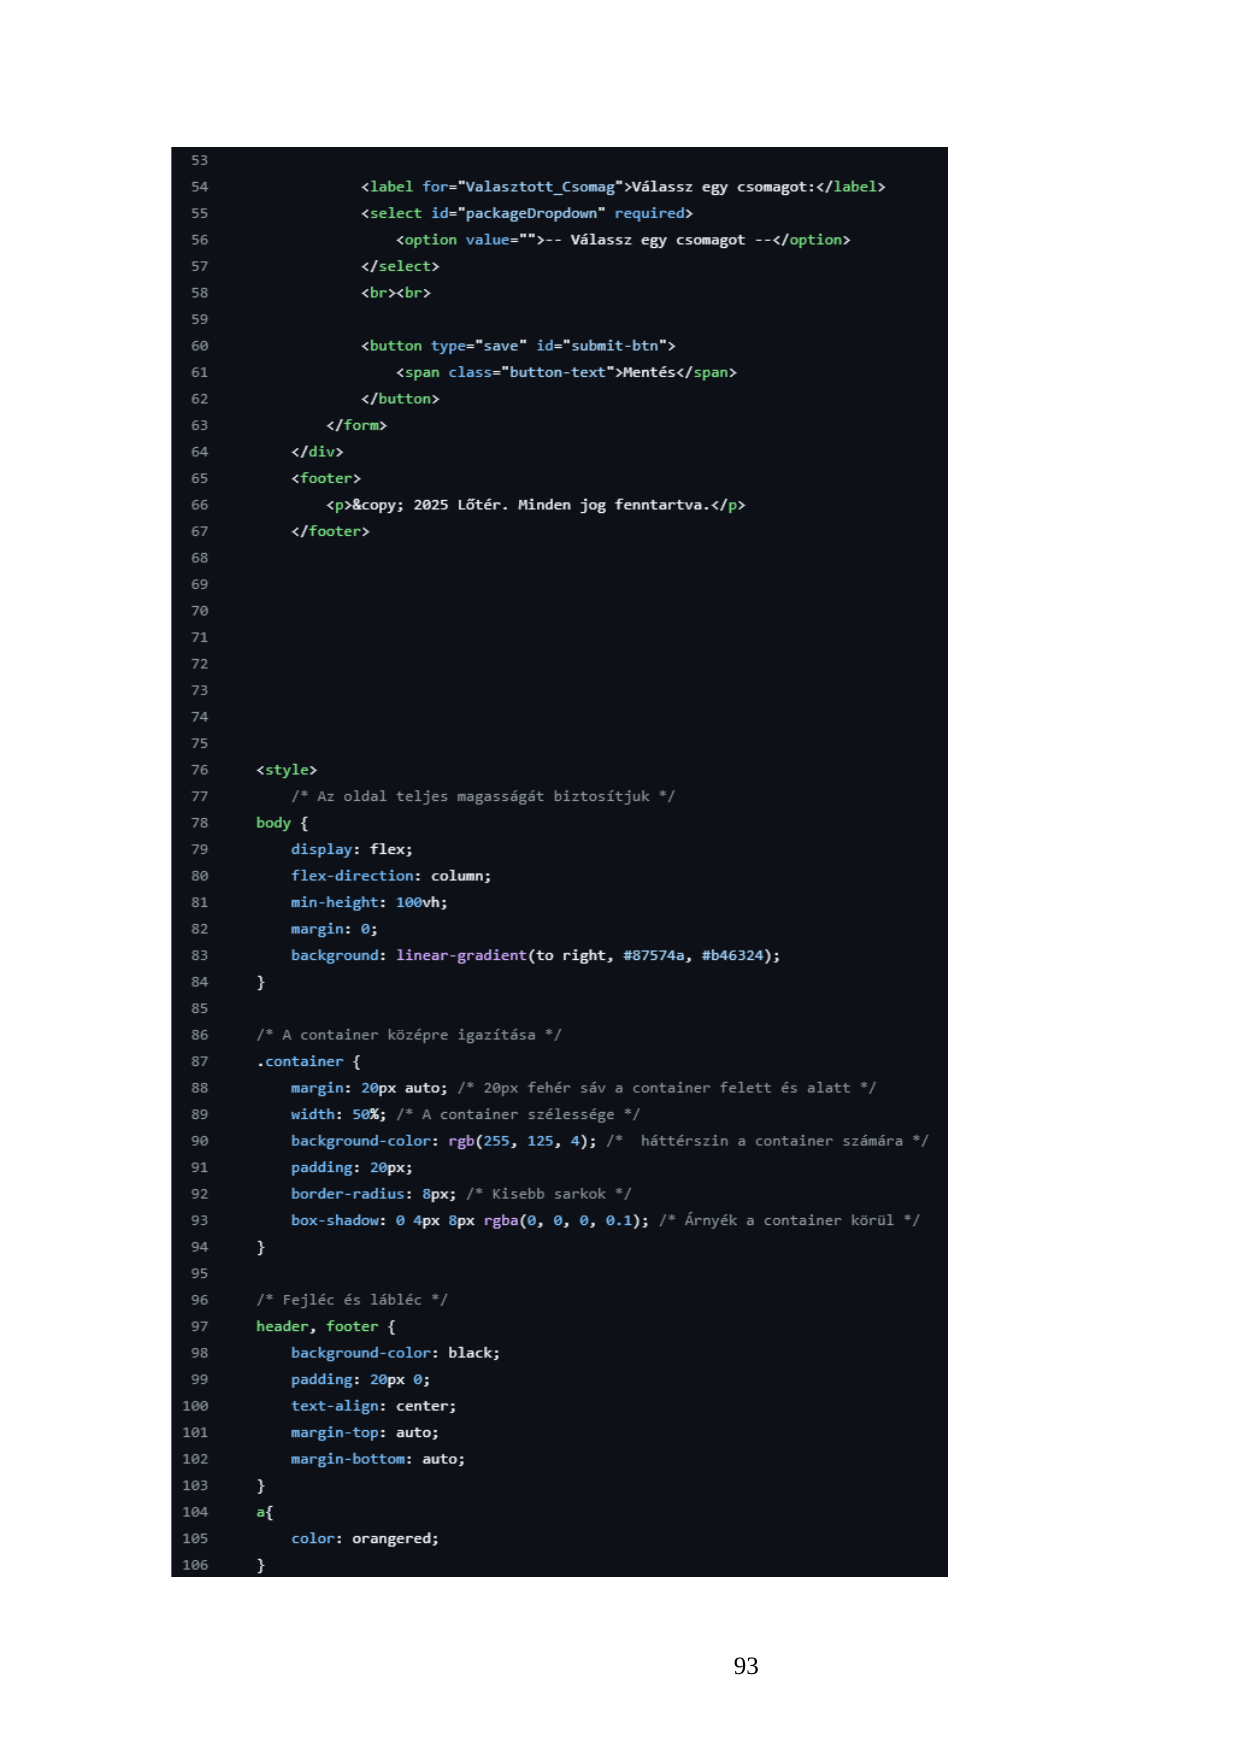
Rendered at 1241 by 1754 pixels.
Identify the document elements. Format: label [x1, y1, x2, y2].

picture [171, 147, 948, 1577]
